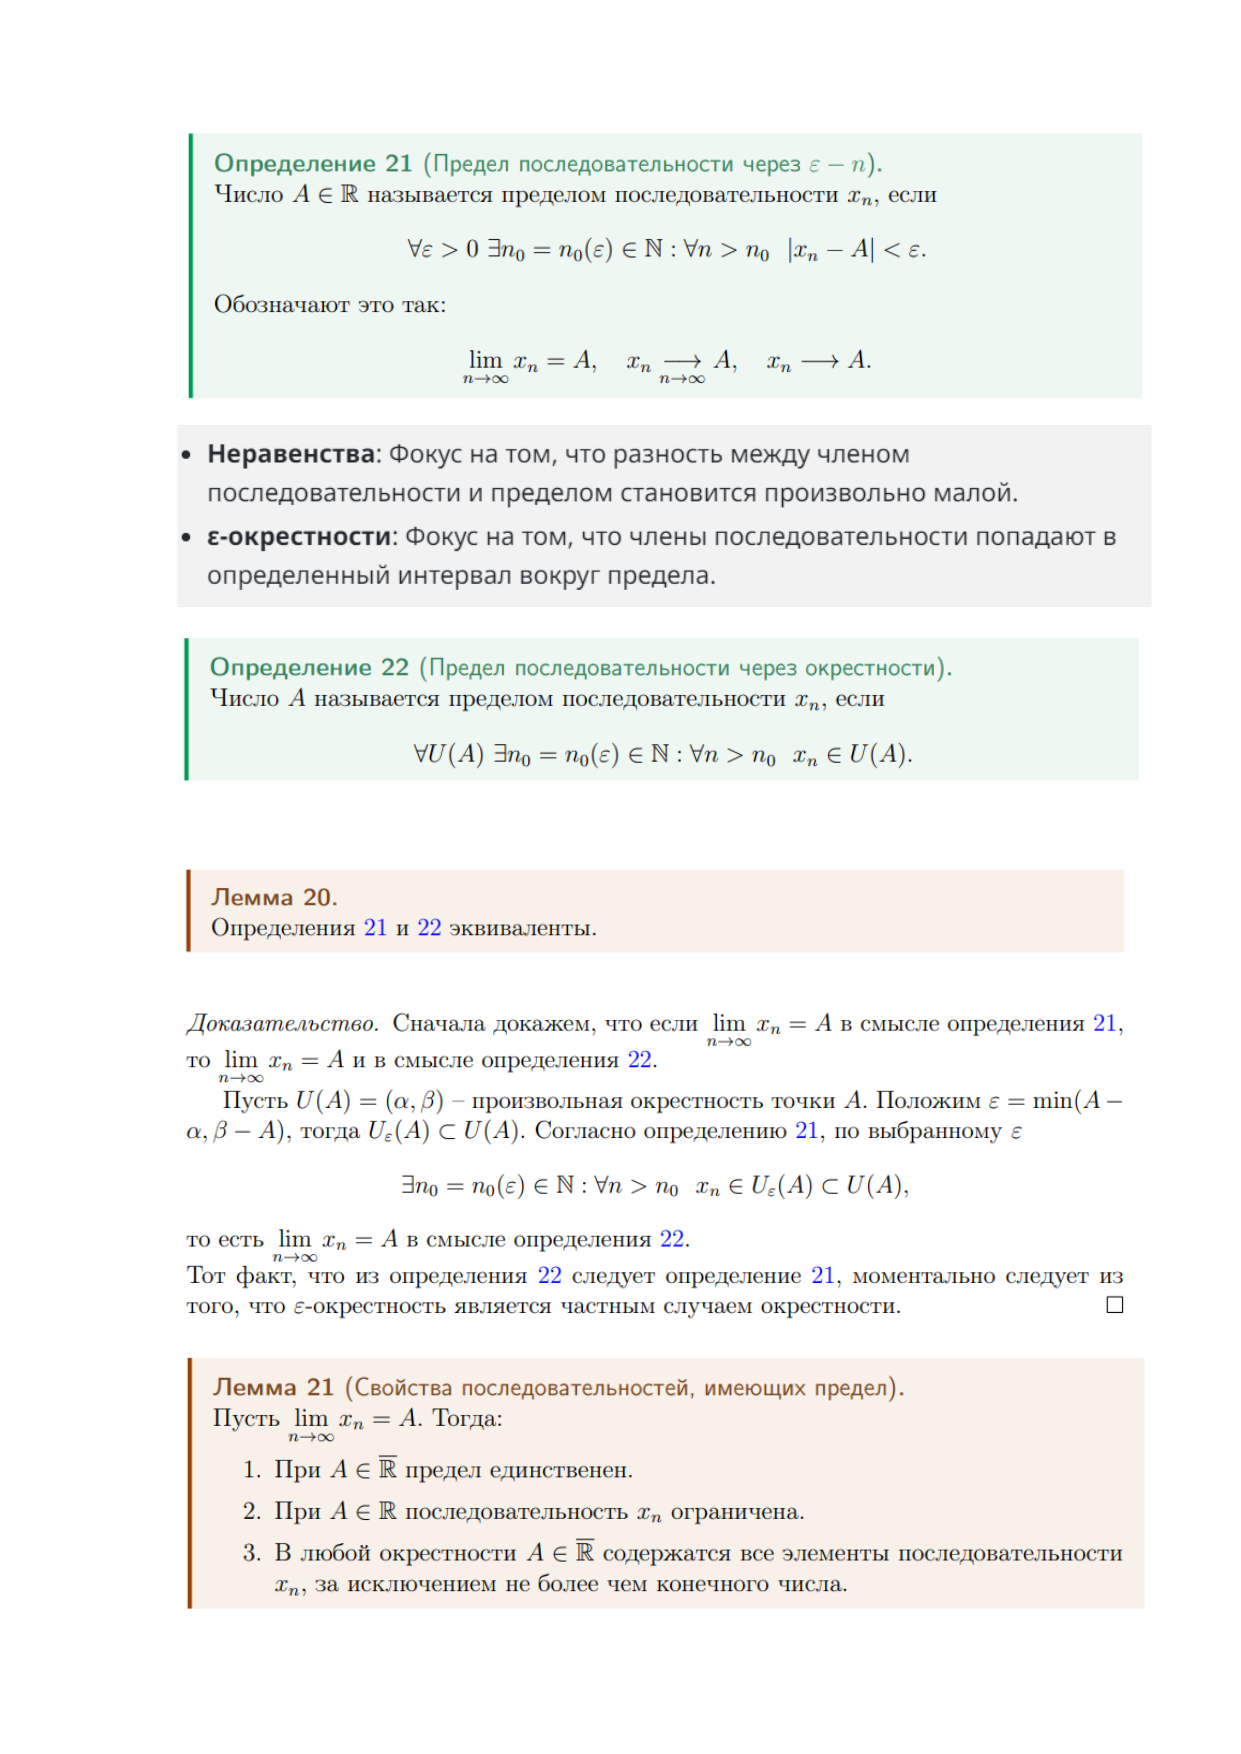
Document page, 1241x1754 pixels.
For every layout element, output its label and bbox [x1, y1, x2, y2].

picture [177, 857, 1152, 1206]
picture [177, 1224, 1152, 1327]
picture [177, 1345, 1152, 1612]
picture [177, 625, 1152, 788]
picture [177, 425, 1152, 607]
picture [177, 118, 1152, 407]
